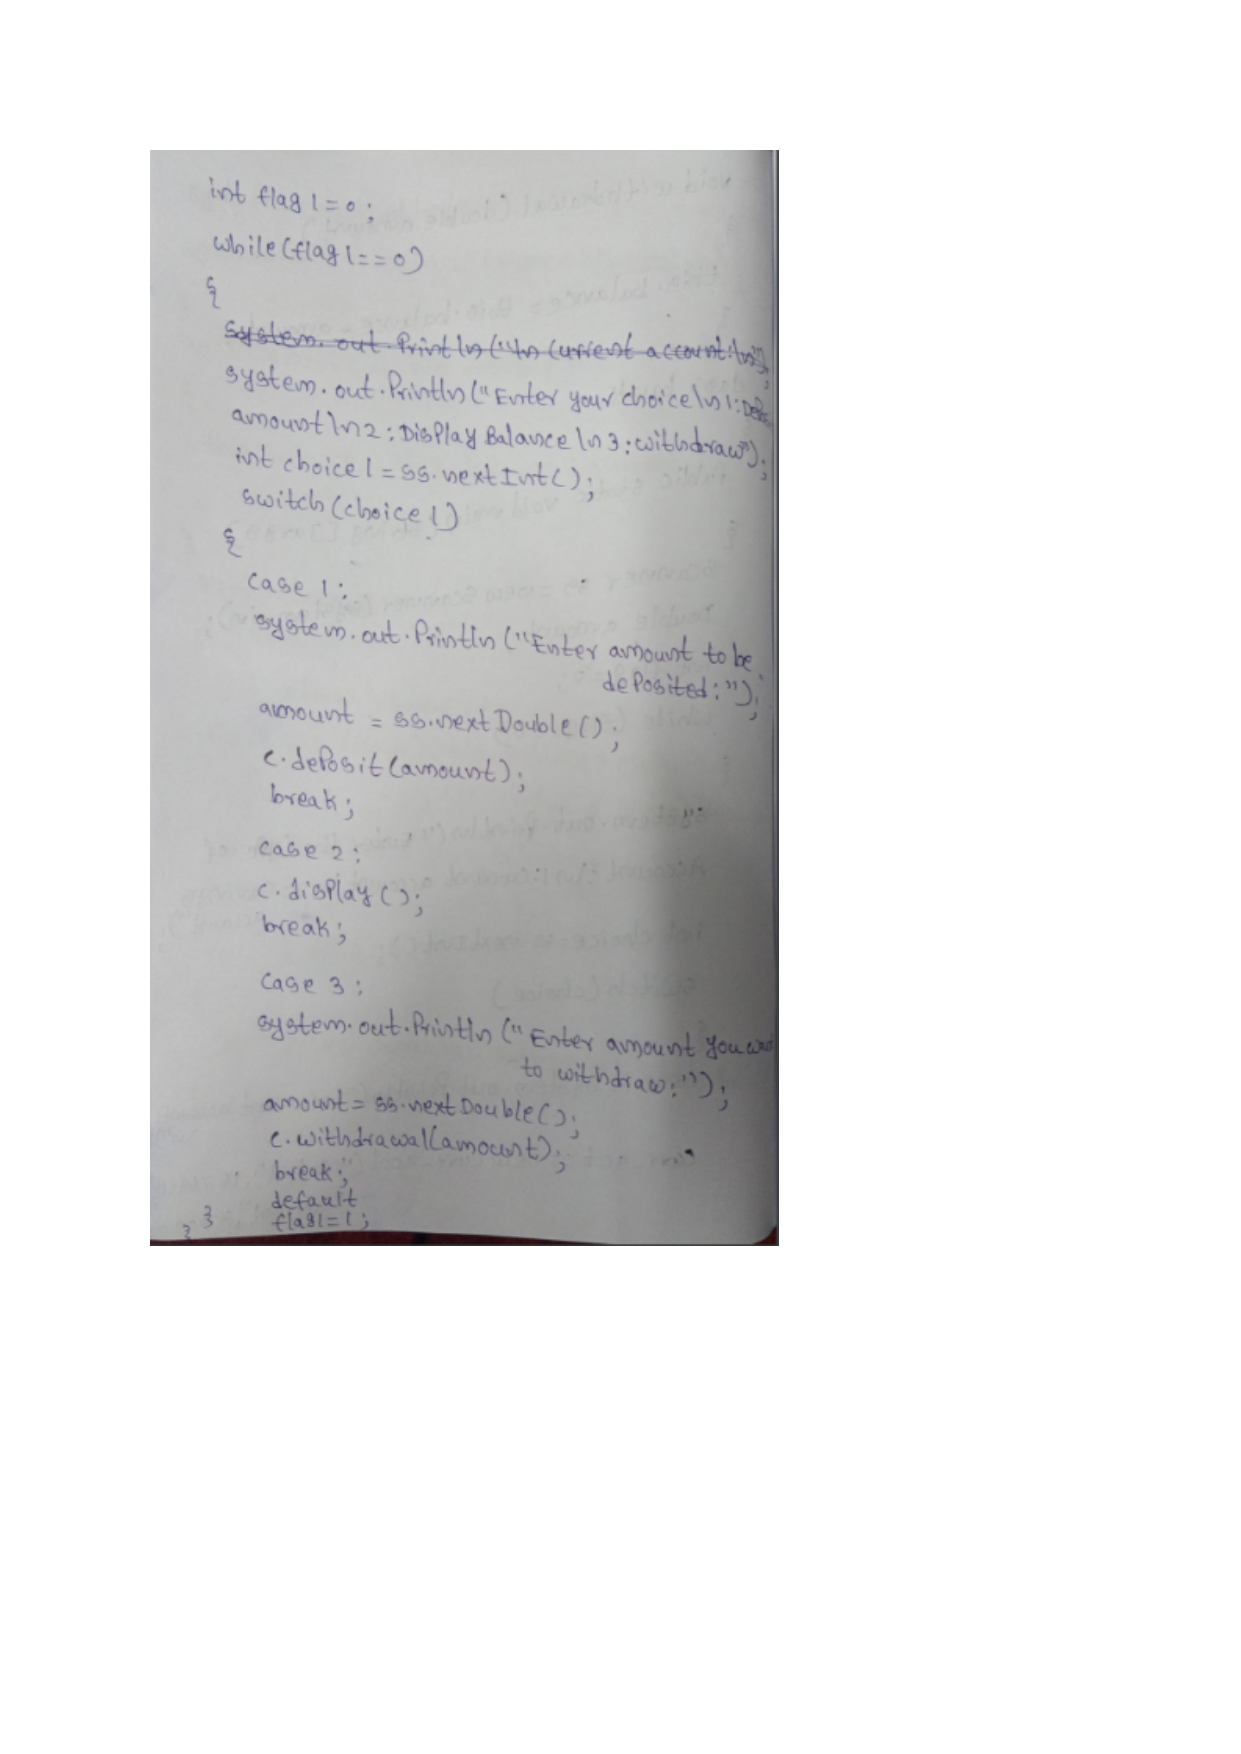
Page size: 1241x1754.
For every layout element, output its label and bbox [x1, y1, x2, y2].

picture [150, 150, 779, 1246]
